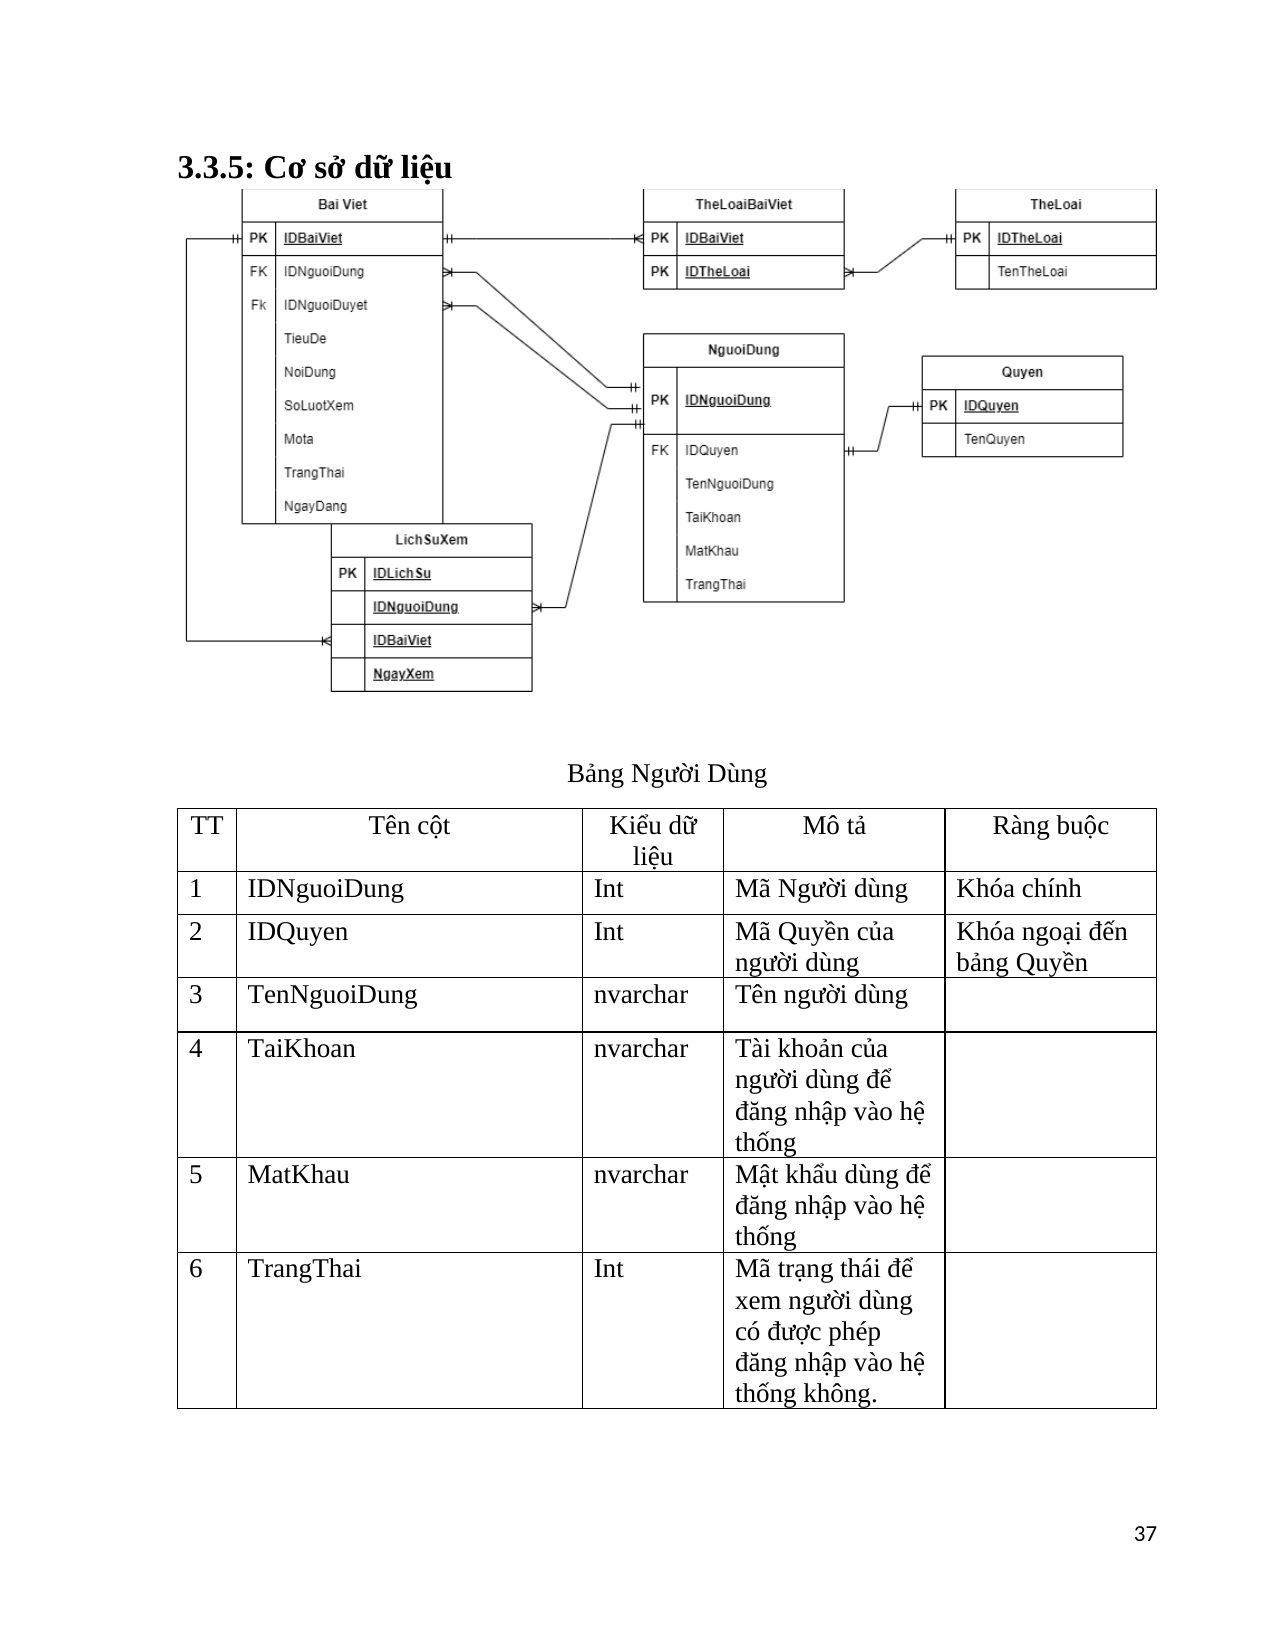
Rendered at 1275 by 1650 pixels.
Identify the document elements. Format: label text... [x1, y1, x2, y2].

text Bảng Người Dùng [177, 757, 1157, 789]
table_cell Tên người dùng [724, 978, 944, 1031]
table_cell [946, 1253, 1156, 1408]
table_header Kiểu dữ liệu [583, 809, 723, 871]
table_cell nvarchar [583, 1158, 723, 1252]
table_cell 1 [178, 872, 236, 914]
subtitle 3.3.5: Cơ sở dữ liệu [177, 148, 1157, 186]
table_cell [946, 978, 1156, 1031]
table_cell 5 [178, 1158, 236, 1252]
table_cell [946, 1158, 1156, 1252]
table_header Mô tả [724, 809, 944, 871]
table_cell Khóa ngoại đến bảng Quyền [946, 915, 1156, 977]
table_cell Mật khẩu dùng để đăng nhập vào hệ thống [724, 1158, 944, 1252]
table_cell 3 [178, 978, 236, 1031]
table_cell Mã Người dùng [724, 872, 944, 914]
table_cell TrangThai [237, 1253, 582, 1408]
table_header TT [178, 809, 236, 871]
table_cell 6 [178, 1253, 236, 1408]
table_cell nvarchar [583, 1033, 723, 1157]
table_cell TaiKhoan [237, 1033, 582, 1157]
table_cell Khóa chính [946, 872, 1156, 914]
table_cell Mã trạng thái để xem người dùng có được phép đăng nhập vào hệ thống không. [724, 1253, 944, 1408]
table_cell Int [583, 872, 723, 914]
table_cell nvarchar [583, 978, 723, 1031]
table_cell IDNguoiDung [237, 872, 582, 914]
table_cell TenNguoiDung [237, 978, 582, 1031]
picture [177, 189, 1157, 692]
table_cell [946, 1033, 1156, 1157]
table_cell MatKhau [237, 1158, 582, 1252]
table_cell IDQuyen [237, 915, 582, 977]
table_cell Mã Quyền của người dùng [724, 915, 944, 977]
table_cell 4 [178, 1033, 236, 1157]
table_cell 2 [178, 915, 236, 977]
table_cell Int [583, 1253, 723, 1408]
table_cell Tài khoản của người dùng để đăng nhập vào hệ thống [724, 1033, 944, 1157]
table_header Tên cột [237, 809, 582, 871]
table_cell Int [583, 915, 723, 977]
table_header Ràng buộc [946, 809, 1156, 871]
